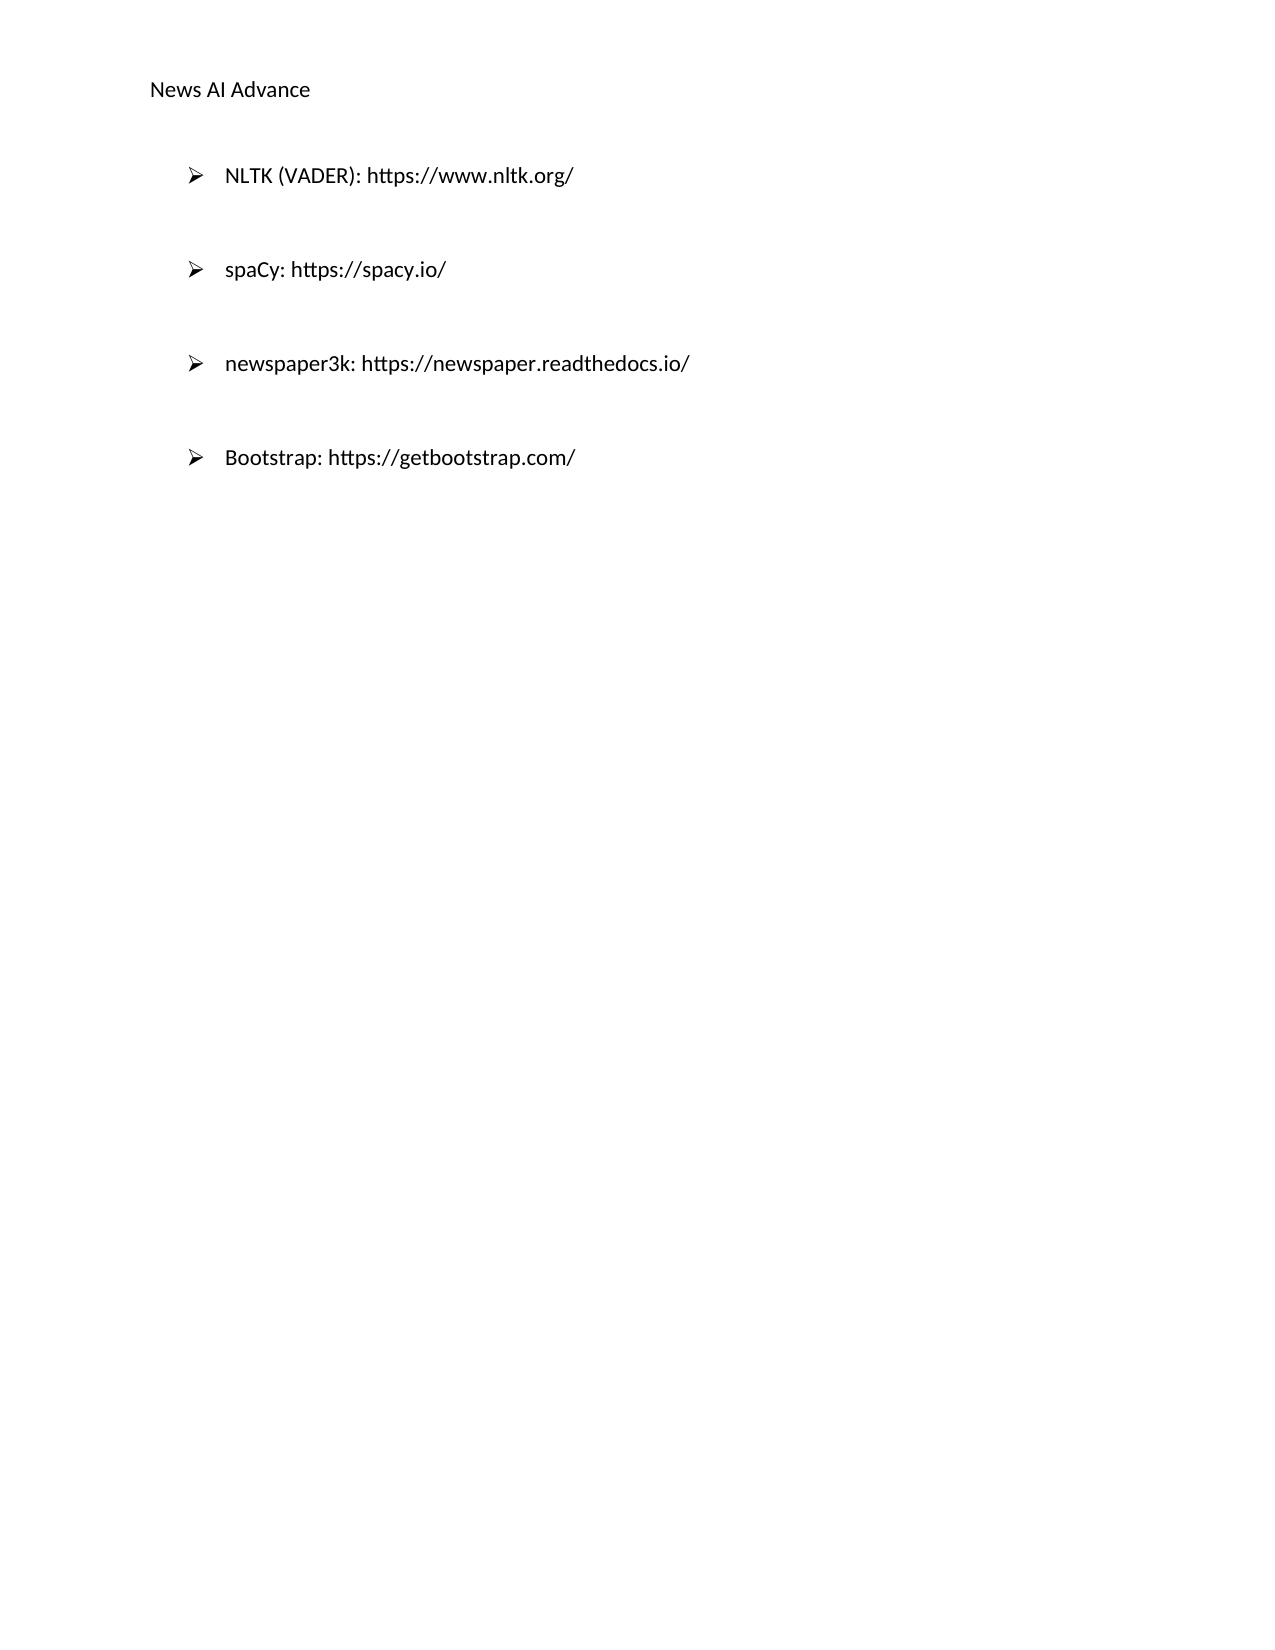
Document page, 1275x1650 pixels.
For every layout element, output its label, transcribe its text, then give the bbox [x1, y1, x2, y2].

list NLTK (VADER): https://www.nltk.org/ [187, 150, 1125, 197]
list newspaper3k: https://newspaper.readthedocs.io/ [187, 338, 1125, 385]
list Bootstrap: https://getbootstrap.com/ [187, 432, 1125, 479]
list spaCy: https://spacy.io/ [187, 244, 1125, 291]
